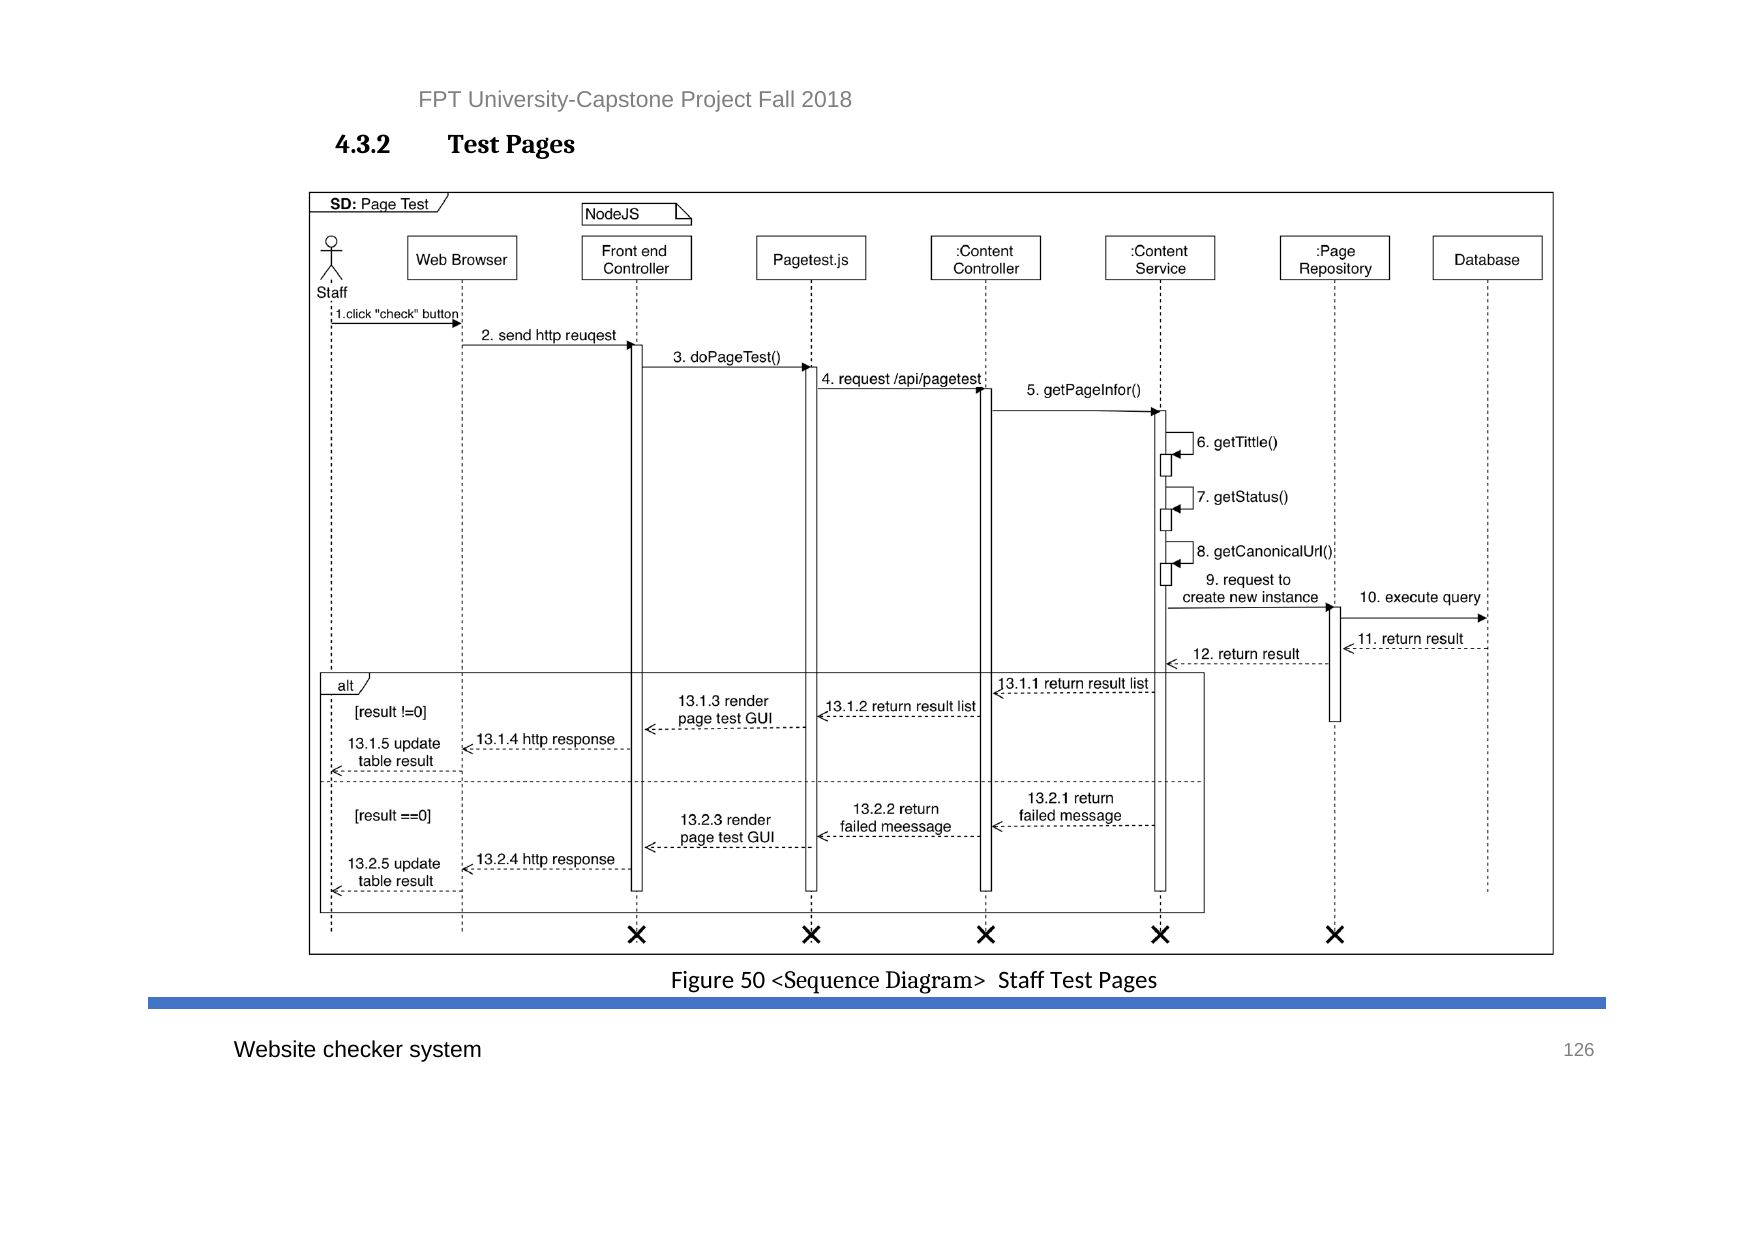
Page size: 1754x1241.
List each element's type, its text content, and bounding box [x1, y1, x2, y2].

picture [302, 187, 1560, 960]
list Test Pages [335, 129, 1606, 161]
